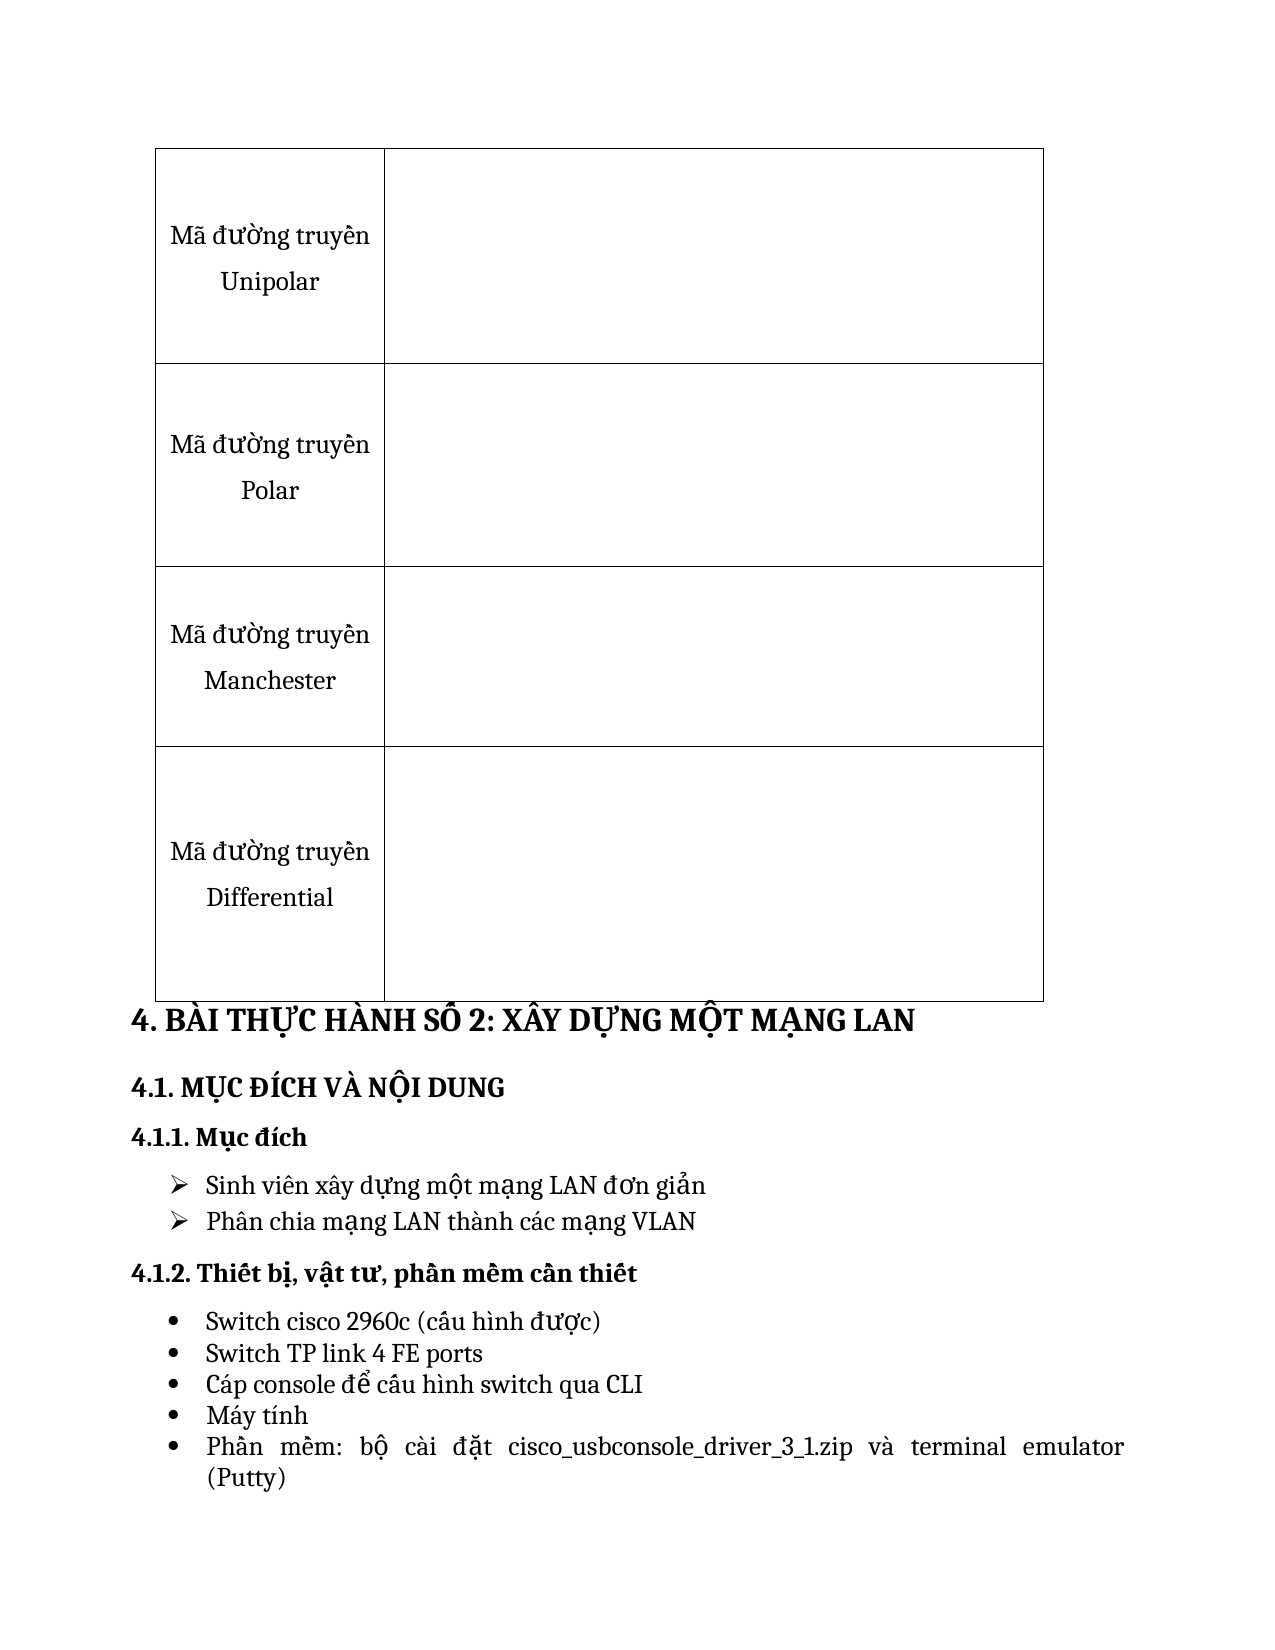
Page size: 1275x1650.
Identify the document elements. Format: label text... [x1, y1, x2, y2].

list Máy tính [169, 1400, 1125, 1431]
table_cell Mã đường truyền Unipolar [156, 149, 384, 363]
list Cáp console để cấu hình switch qua CLI [169, 1369, 1125, 1400]
table_cell [385, 747, 1043, 1001]
list Phân chia mạng LAN thành các mạng VLAN [169, 1206, 1125, 1237]
table_cell Mã đường truyền Polar [156, 364, 384, 566]
table_cell Mã đường truyền Manchester [156, 567, 384, 746]
table_cell [385, 364, 1043, 566]
table_cell [385, 149, 1043, 363]
list Switch TP link 4 FE ports [169, 1338, 1125, 1369]
subtitle 4. BÀI THỰC HÀNH SỐ 2: Xây dỰng mỘt mẠng LAN [131, 1002, 1125, 1040]
list Sinh viên xây dựng một mạng LAN đơn giản [169, 1170, 1125, 1201]
list Phần mềm: bộ cài đặt cisco_usbconsole_driver_3_1.zip và terminal emulator (Putty) [169, 1431, 1125, 1493]
table_cell Mã đường truyền Differential [156, 747, 384, 1001]
table_cell [385, 567, 1043, 746]
text 4.1.1. Mục đích [131, 1122, 1125, 1153]
subtitle 4.1. Mục đích và nội dung [131, 1071, 1125, 1104]
list Switch cisco 2960c (cấu hình được) [169, 1306, 1125, 1338]
text 4.1.2. Thiết bị, vật tư, phần mềm cần thiết [131, 1258, 1125, 1289]
